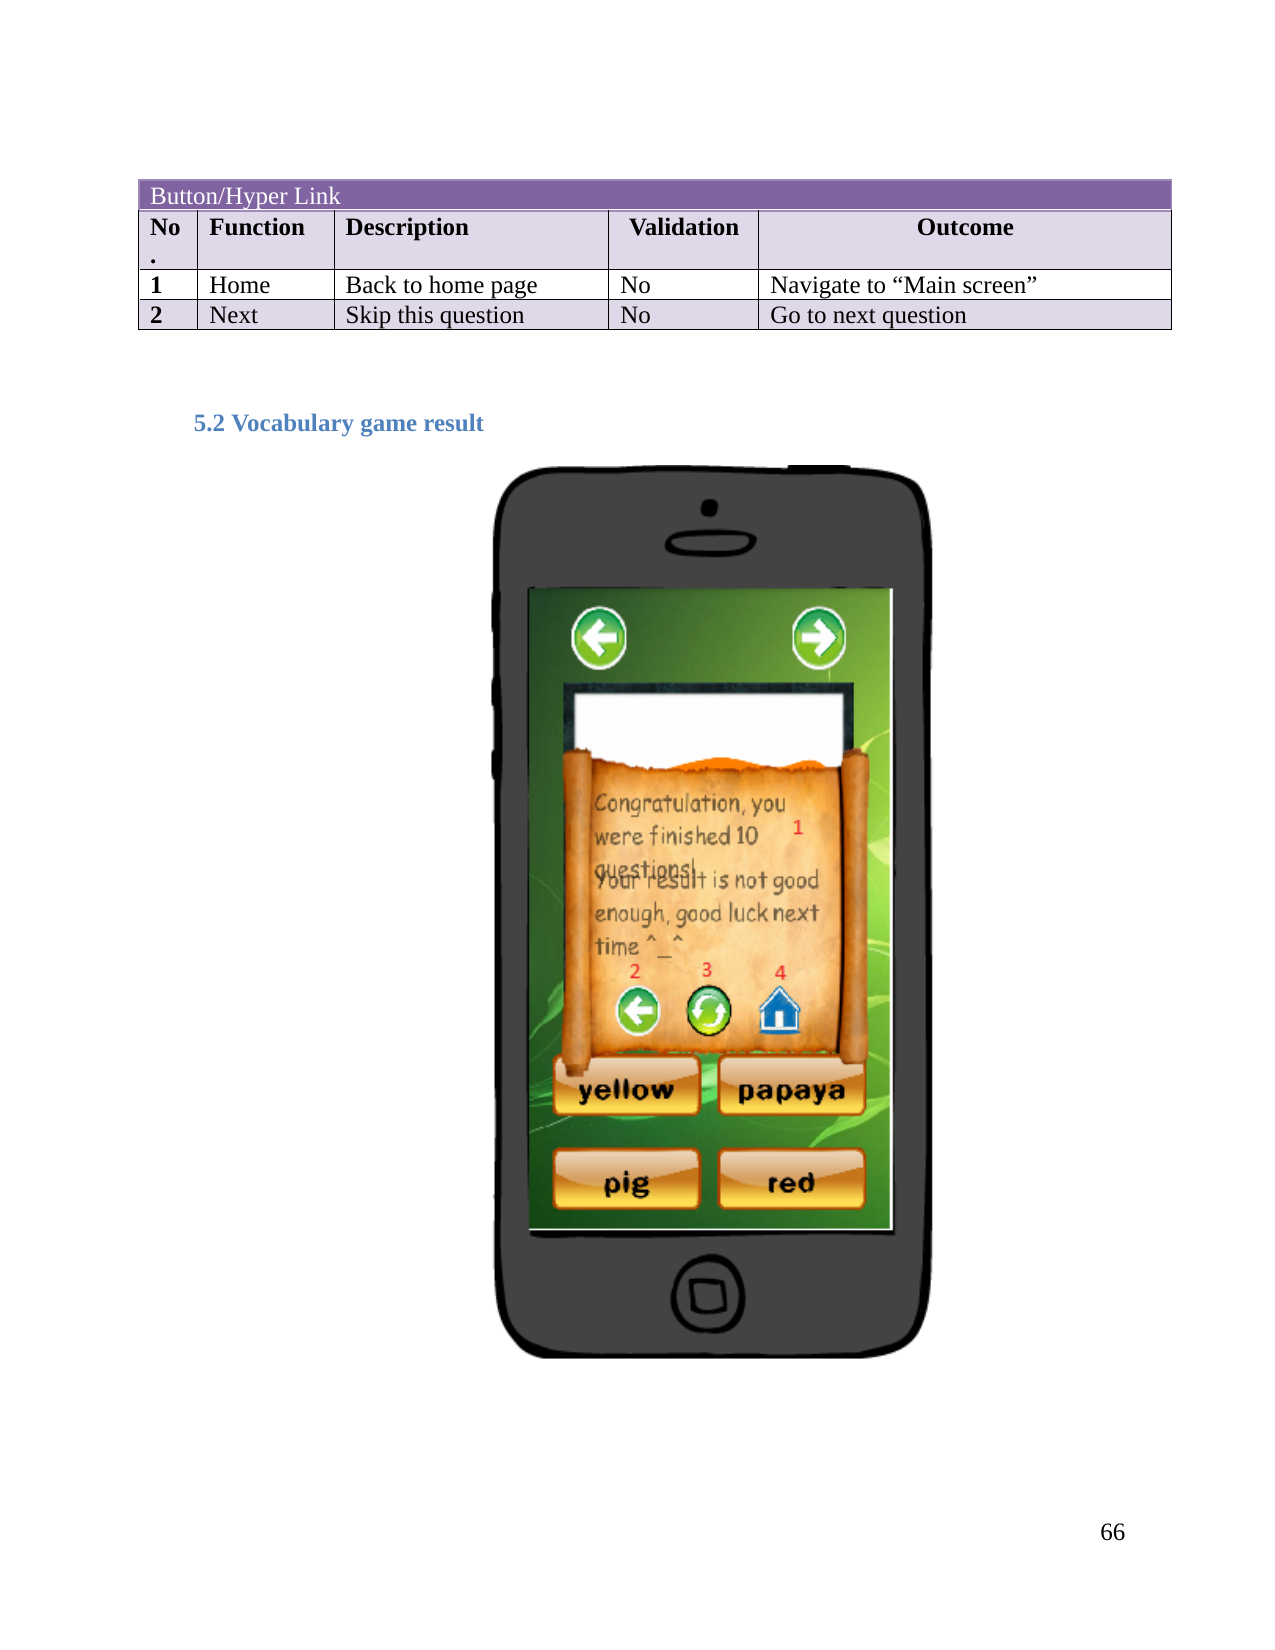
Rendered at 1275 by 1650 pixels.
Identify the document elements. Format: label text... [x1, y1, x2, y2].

table_cell Validation [609, 212, 758, 269]
table_cell Description [335, 212, 608, 269]
table_cell Outcome [759, 212, 1171, 269]
table_cell Next [198, 300, 334, 329]
table_cell No [609, 270, 758, 299]
table_cell Home [198, 270, 334, 299]
table_cell 2 [139, 299, 197, 329]
table_cell Back to home page [335, 270, 608, 299]
table_cell Function [198, 212, 334, 269]
table_cell 1 [139, 269, 197, 299]
table_cell Go to next question [759, 300, 1171, 329]
table_cell Navigate to “Main screen” [759, 270, 1171, 299]
table_cell No [609, 300, 758, 329]
picture [487, 465, 934, 1362]
table_header Button/Hyper Link [140, 181, 1171, 209]
subtitle Vocabulary game result [194, 408, 1125, 437]
table_cell No. [139, 212, 197, 269]
table_cell Skip this question [335, 300, 608, 329]
